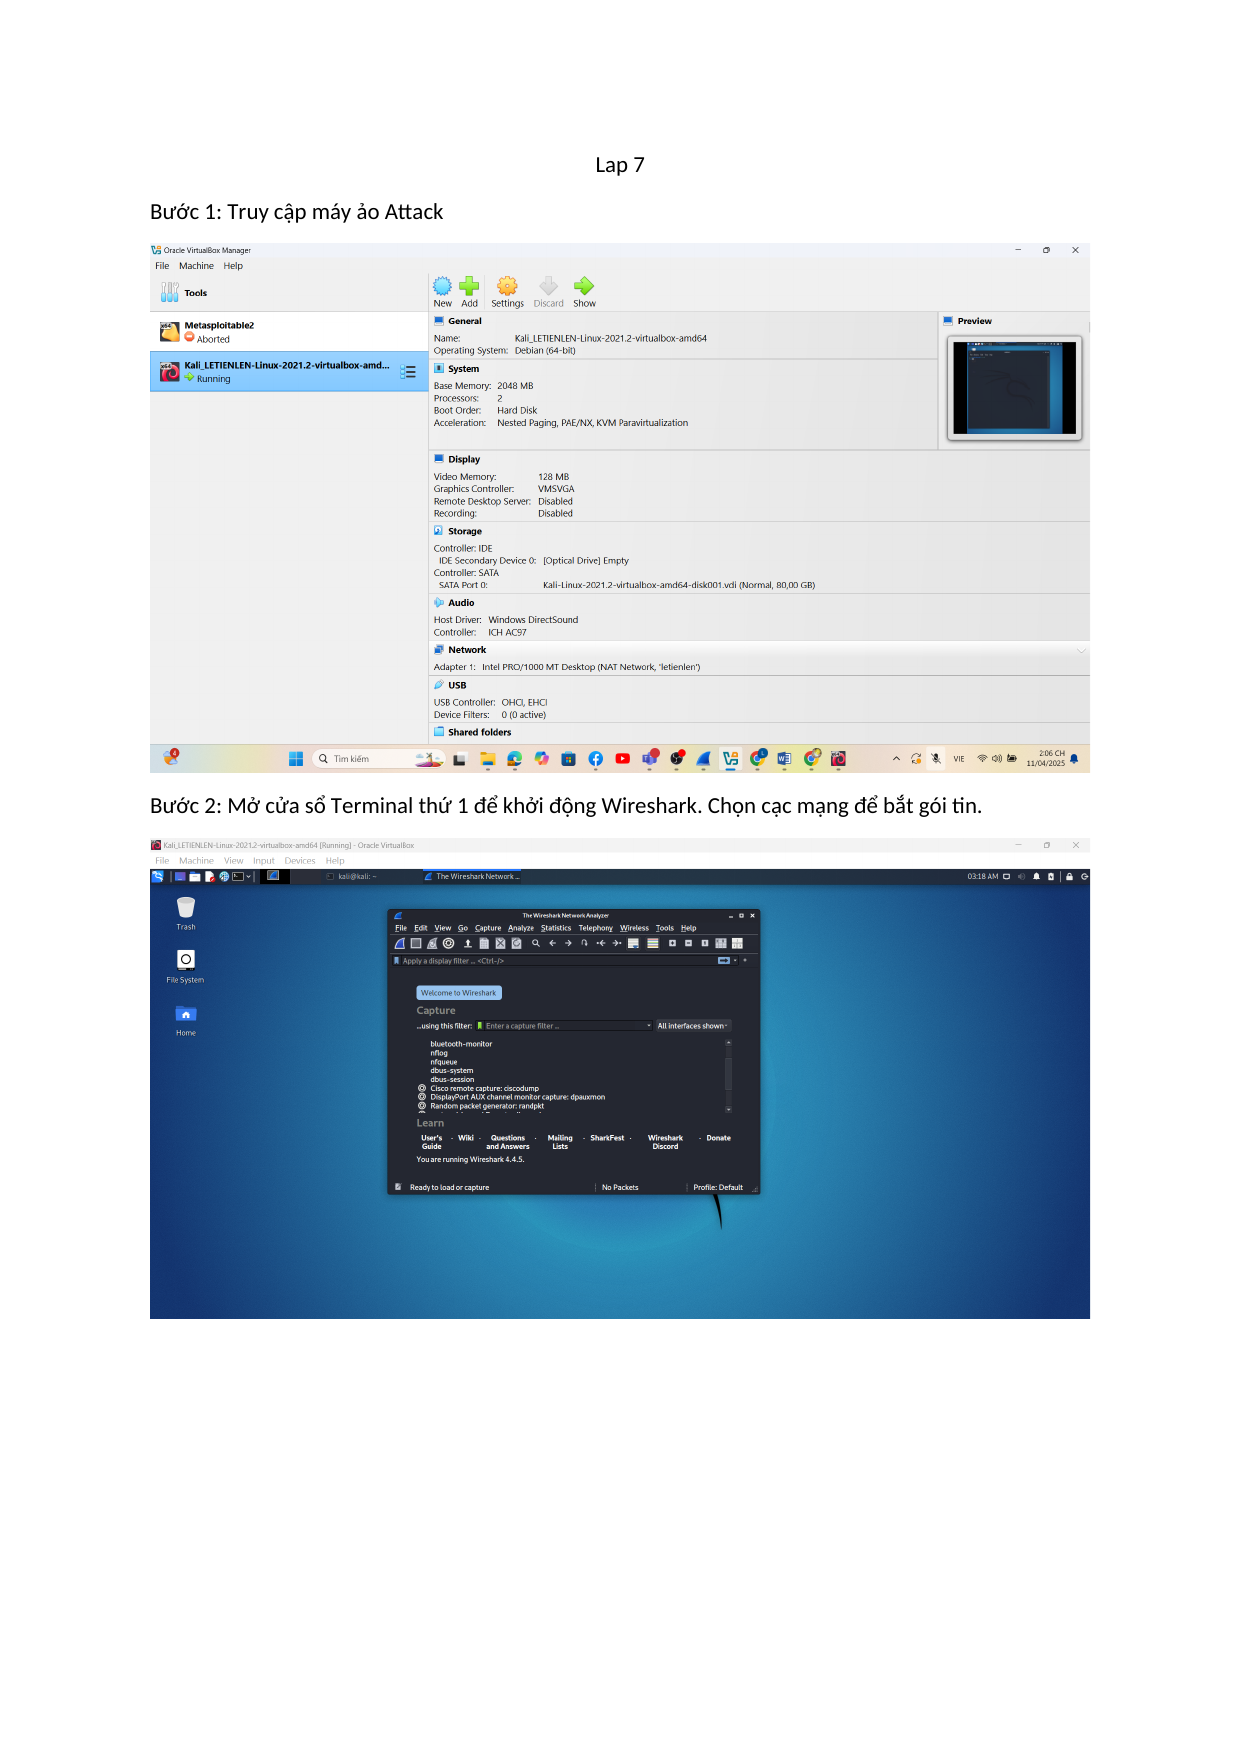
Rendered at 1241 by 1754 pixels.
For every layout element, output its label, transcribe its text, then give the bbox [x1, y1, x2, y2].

picture [150, 838, 1091, 1319]
text Bước 2: Mở cửa sổ Terminal thứ 1 để khởi động Wireshark. Chọn cạc mạng để bắt gói tin. [150, 791, 1090, 819]
text Lap 7 [150, 150, 1090, 178]
picture [150, 243, 1091, 773]
text Bước 1: Truy cập máy ảo Attack [150, 197, 1090, 225]
